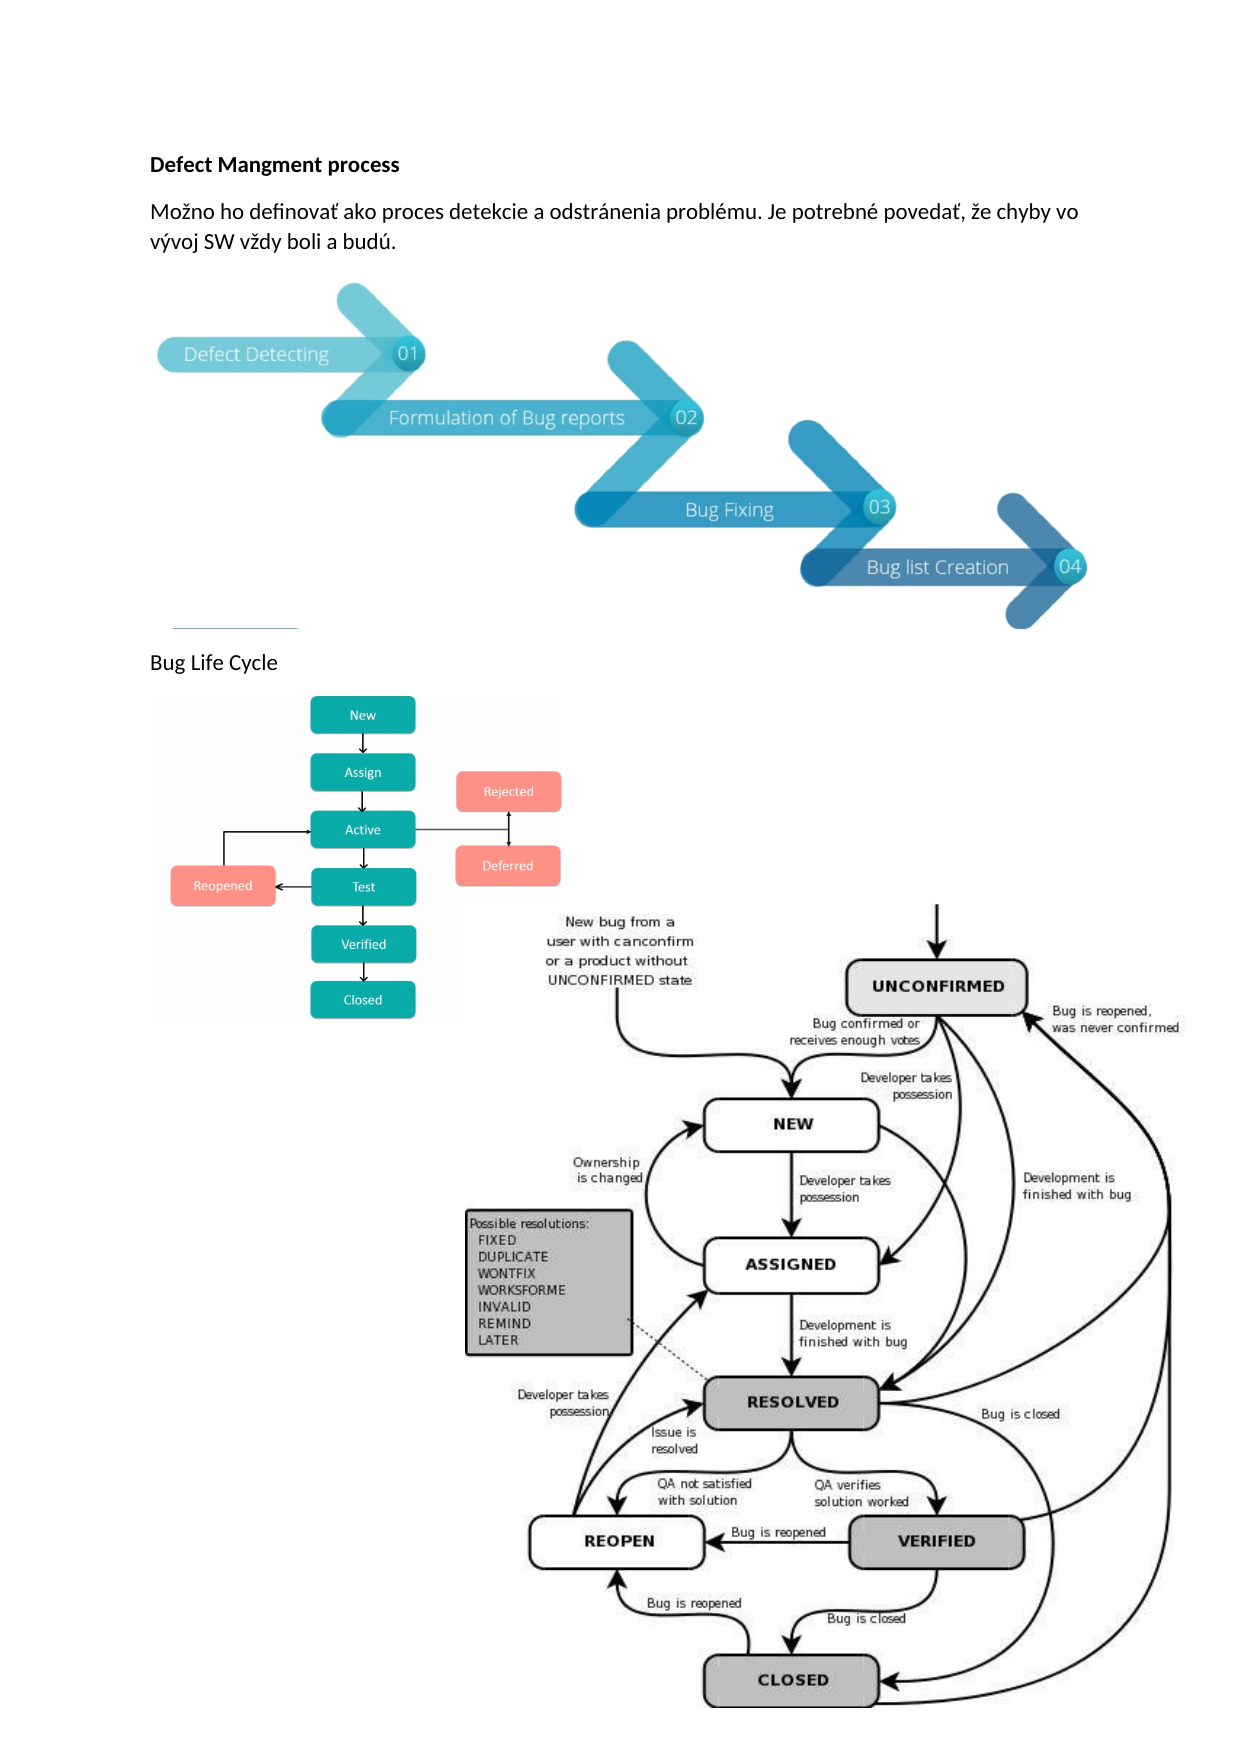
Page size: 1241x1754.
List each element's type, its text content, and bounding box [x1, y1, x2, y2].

picture [150, 694, 1185, 1708]
picture [150, 273, 1091, 629]
text Bug Life Cycle [150, 648, 1090, 676]
text Možno ho definovať ako proces detekcie a odstránenia problému. Je potrebné povedať, že chyby vo vývoj SW vždy boli a budú. [150, 197, 1090, 255]
text Defect Mangment process [150, 150, 1090, 178]
